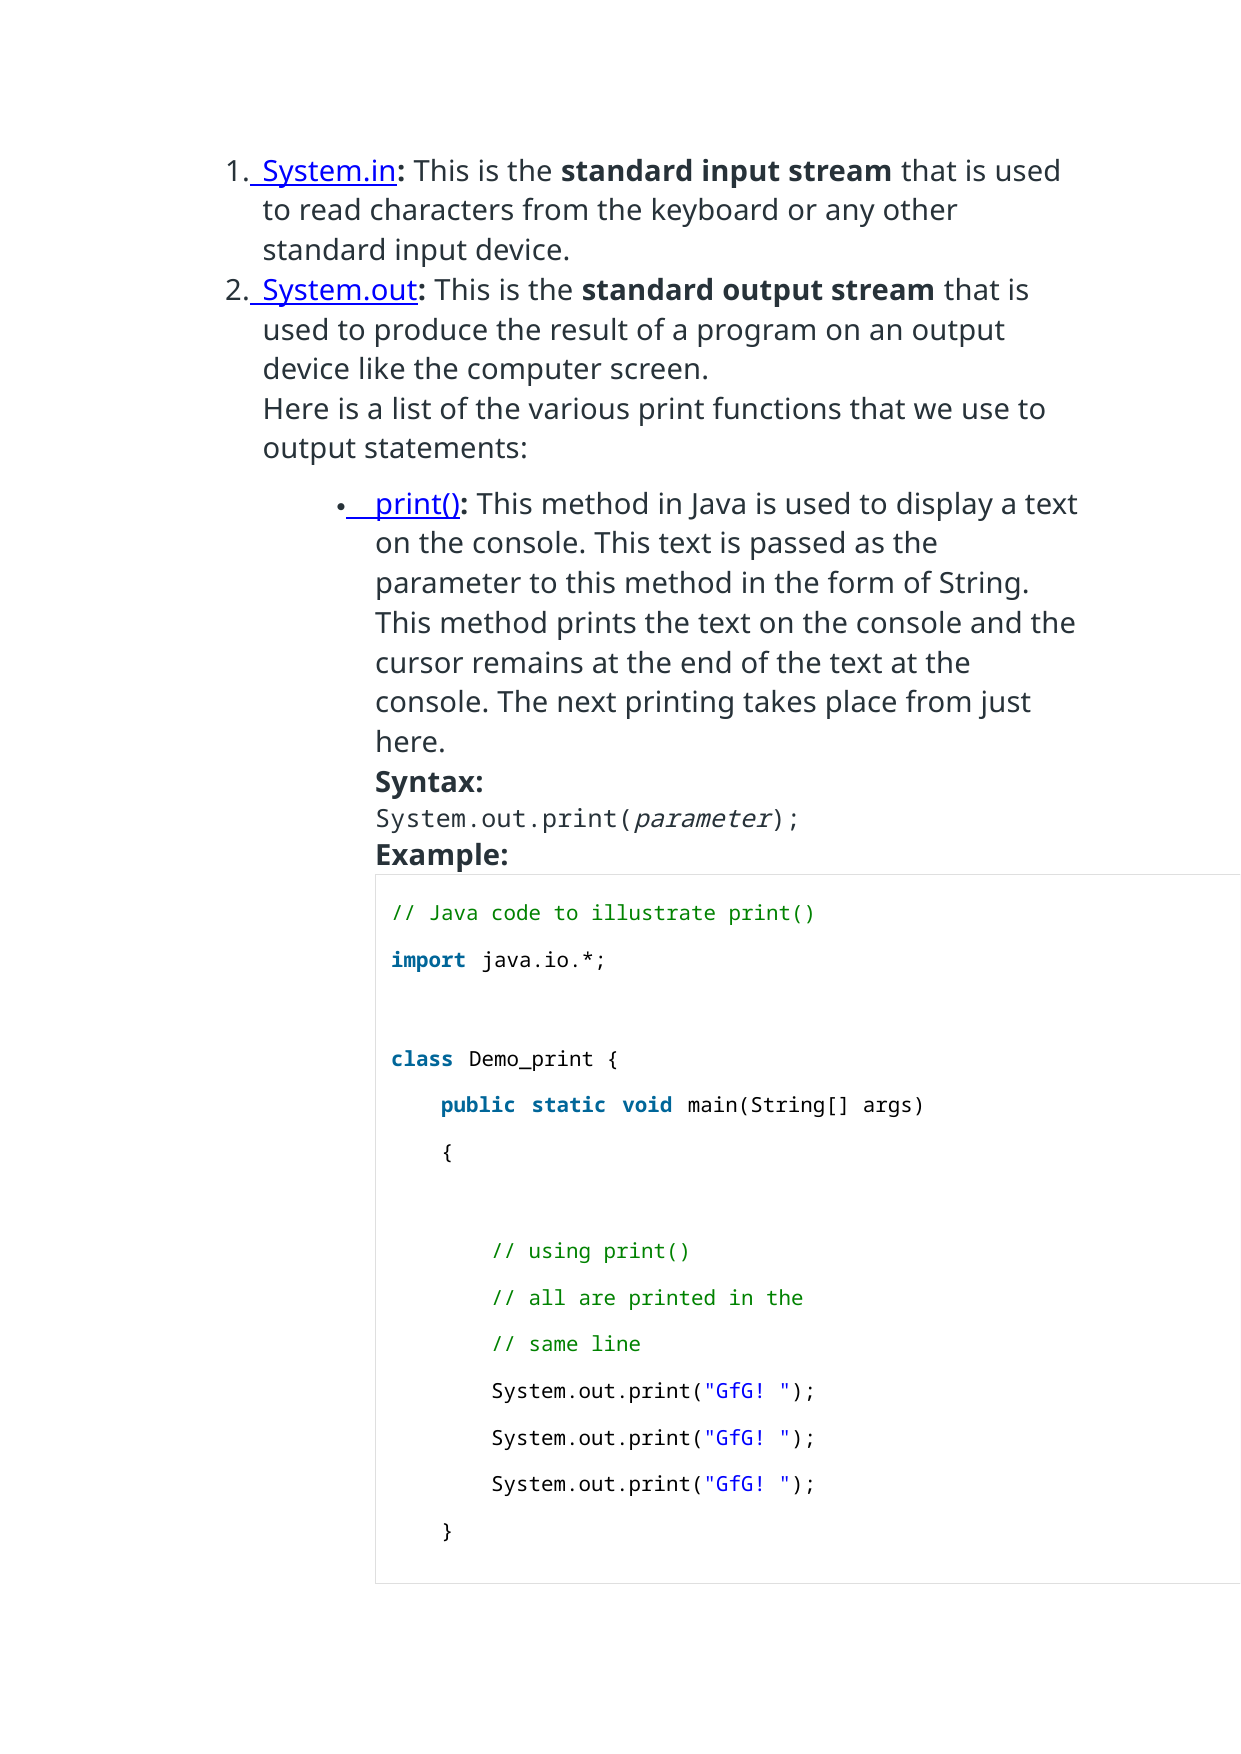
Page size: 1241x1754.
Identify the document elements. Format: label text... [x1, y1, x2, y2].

text Example: [375, 835, 1090, 874]
text System.out.print(parameter); [375, 801, 1090, 835]
text Here is a list of the various print functions that we use to output statements: [262, 388, 1090, 467]
list System.in: This is the standard input stream that is used to read characters from the keyboard or any other standard input device. [225, 150, 1090, 269]
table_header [376, 875, 1240, 1583]
list System.out: This is the standard output stream that is used to produce the result of a program on an output device like the computer screen. [225, 269, 1090, 388]
list print(): This method in Java is used to display a text on the console. This text is passed as the parameter to this method in the form of String. This method prints the text on the console and the cursor remains at the end of the text at the console. The next printing takes place from just here. Syntax: [337, 483, 1090, 801]
